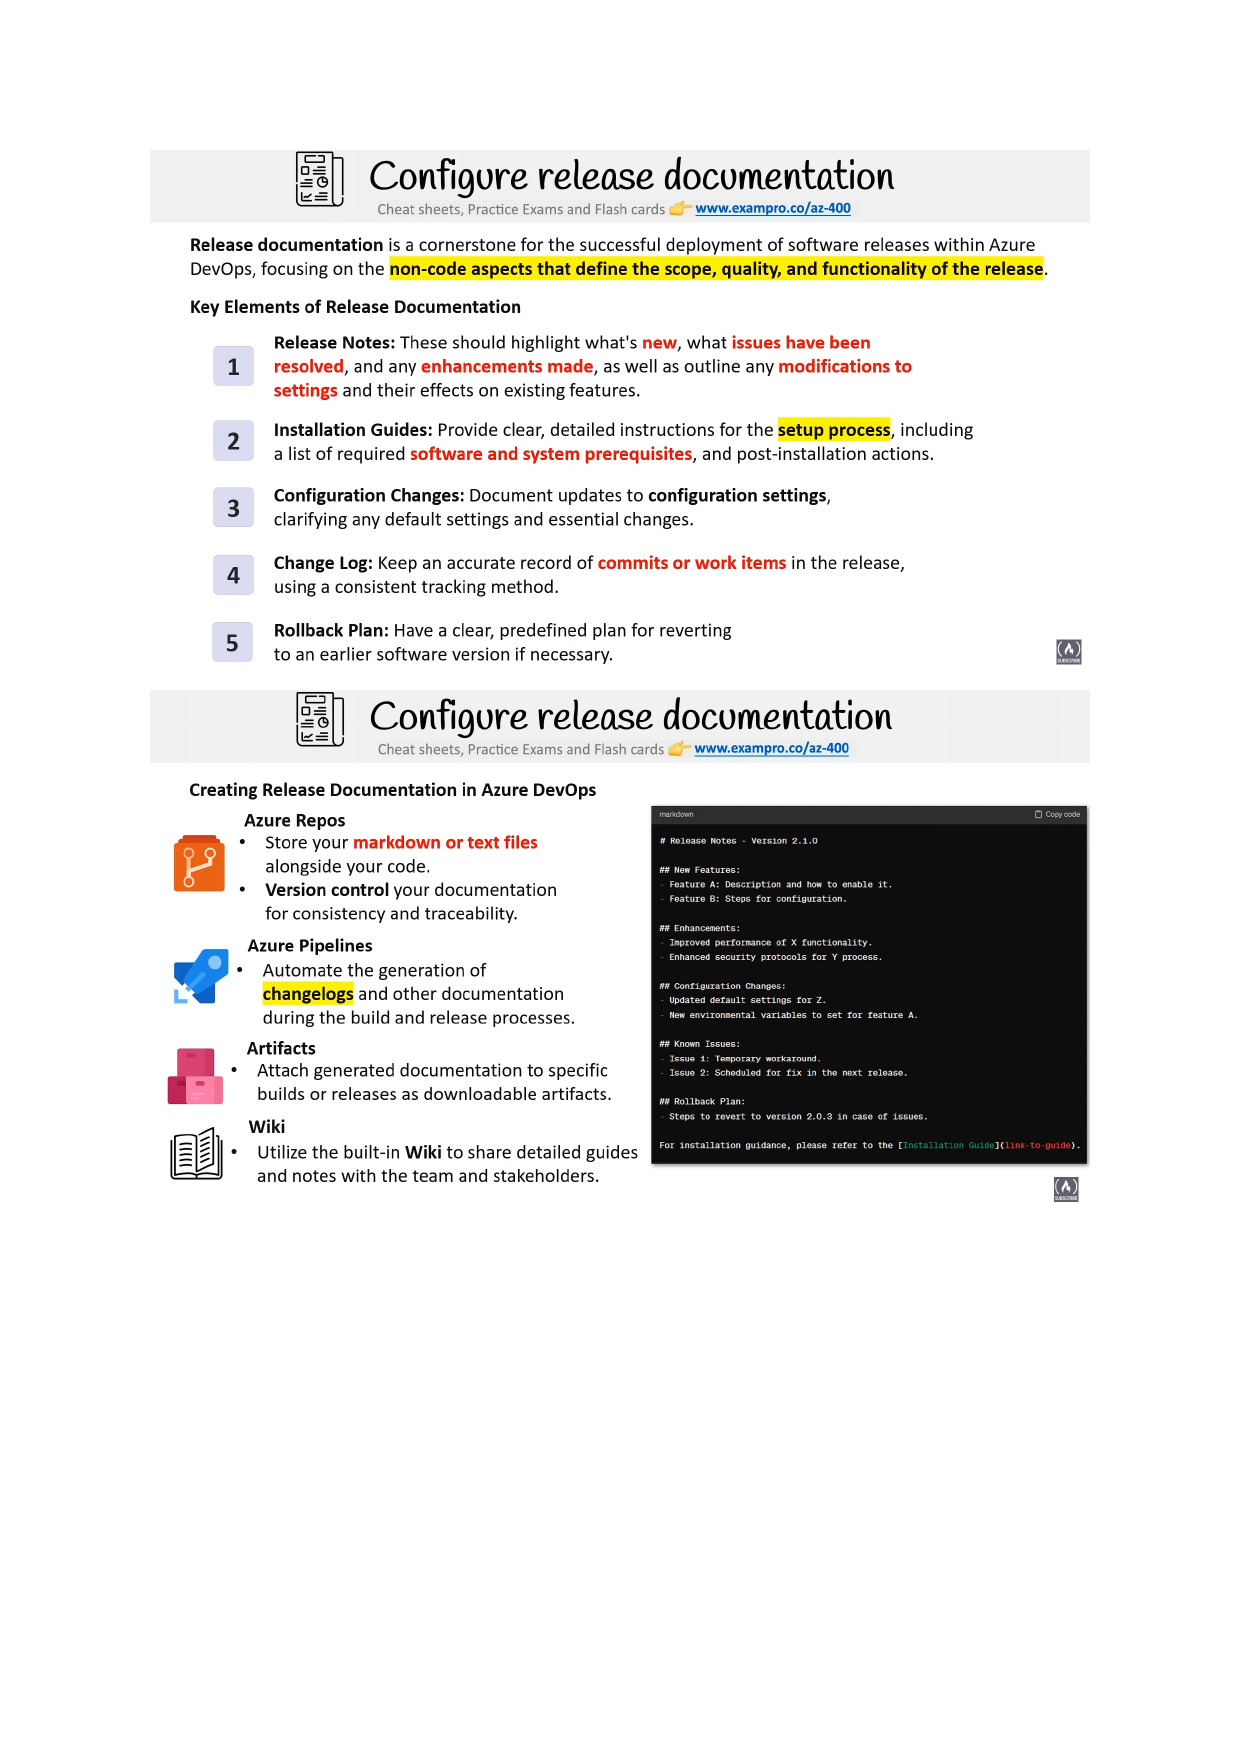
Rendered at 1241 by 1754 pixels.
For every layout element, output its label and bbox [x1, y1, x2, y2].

picture [150, 150, 1091, 672]
picture [150, 690, 1091, 1209]
